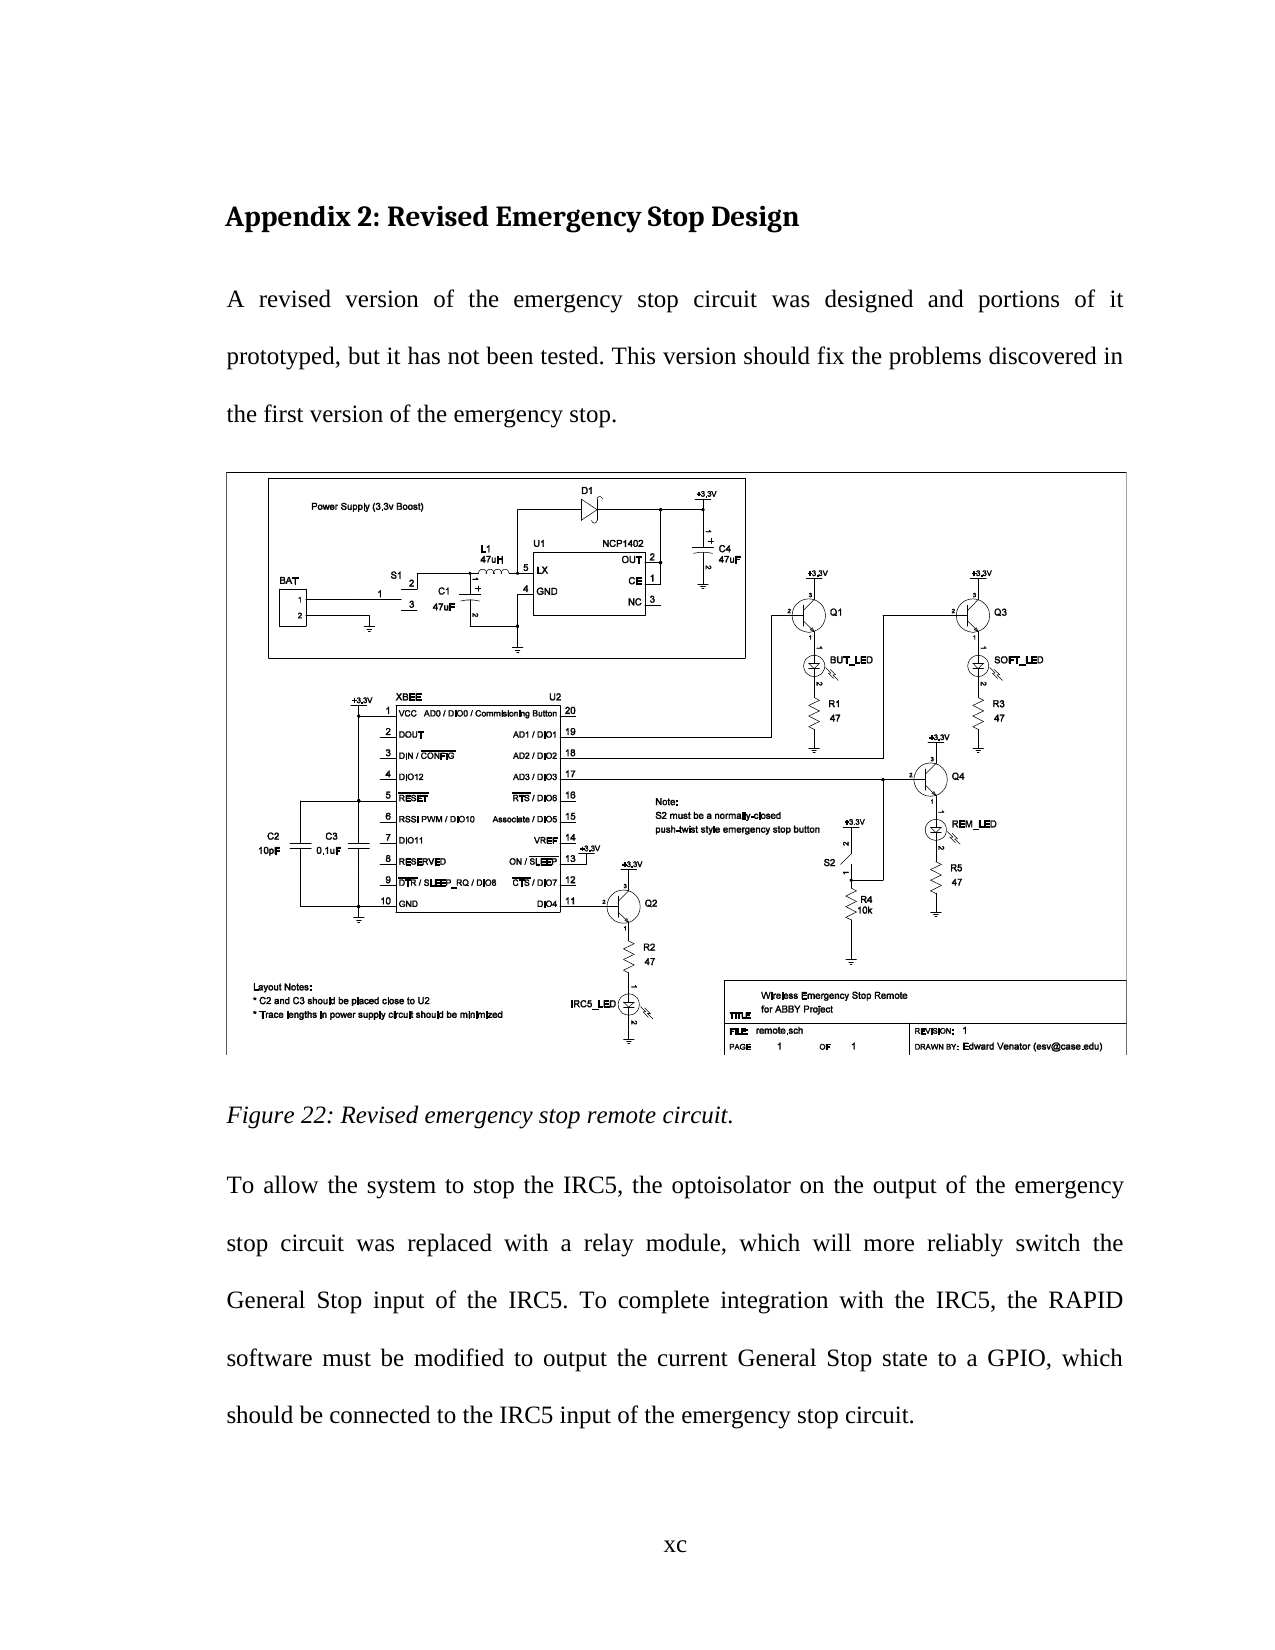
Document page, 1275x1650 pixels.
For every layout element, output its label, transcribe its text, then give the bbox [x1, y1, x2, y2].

text To allow the system to stop the IRC5, the optoisolator on the output of the emergency stop circuit was replaced with a relay module, which will more reliably switch the General Stop input of the IRC5. To complete integration with the IRC5, the RAPID software must be modified to output the current General Stop state to a GPIO, which should be connected to the IRC5 input of the emergency stop circuit. [226, 1170, 1125, 1429]
text A revised version of the emergency stop circuit was designed and portions of it prototyped, but it has not been tested. This version should fix the problems discovered in the first version of the emergency stop. [226, 284, 1125, 427]
text Figure 22: Revised emergency stop remote circuit. [226, 1100, 1125, 1129]
subtitle Appendix 2: Revised Emergency Stop Design [225, 200, 1125, 233]
